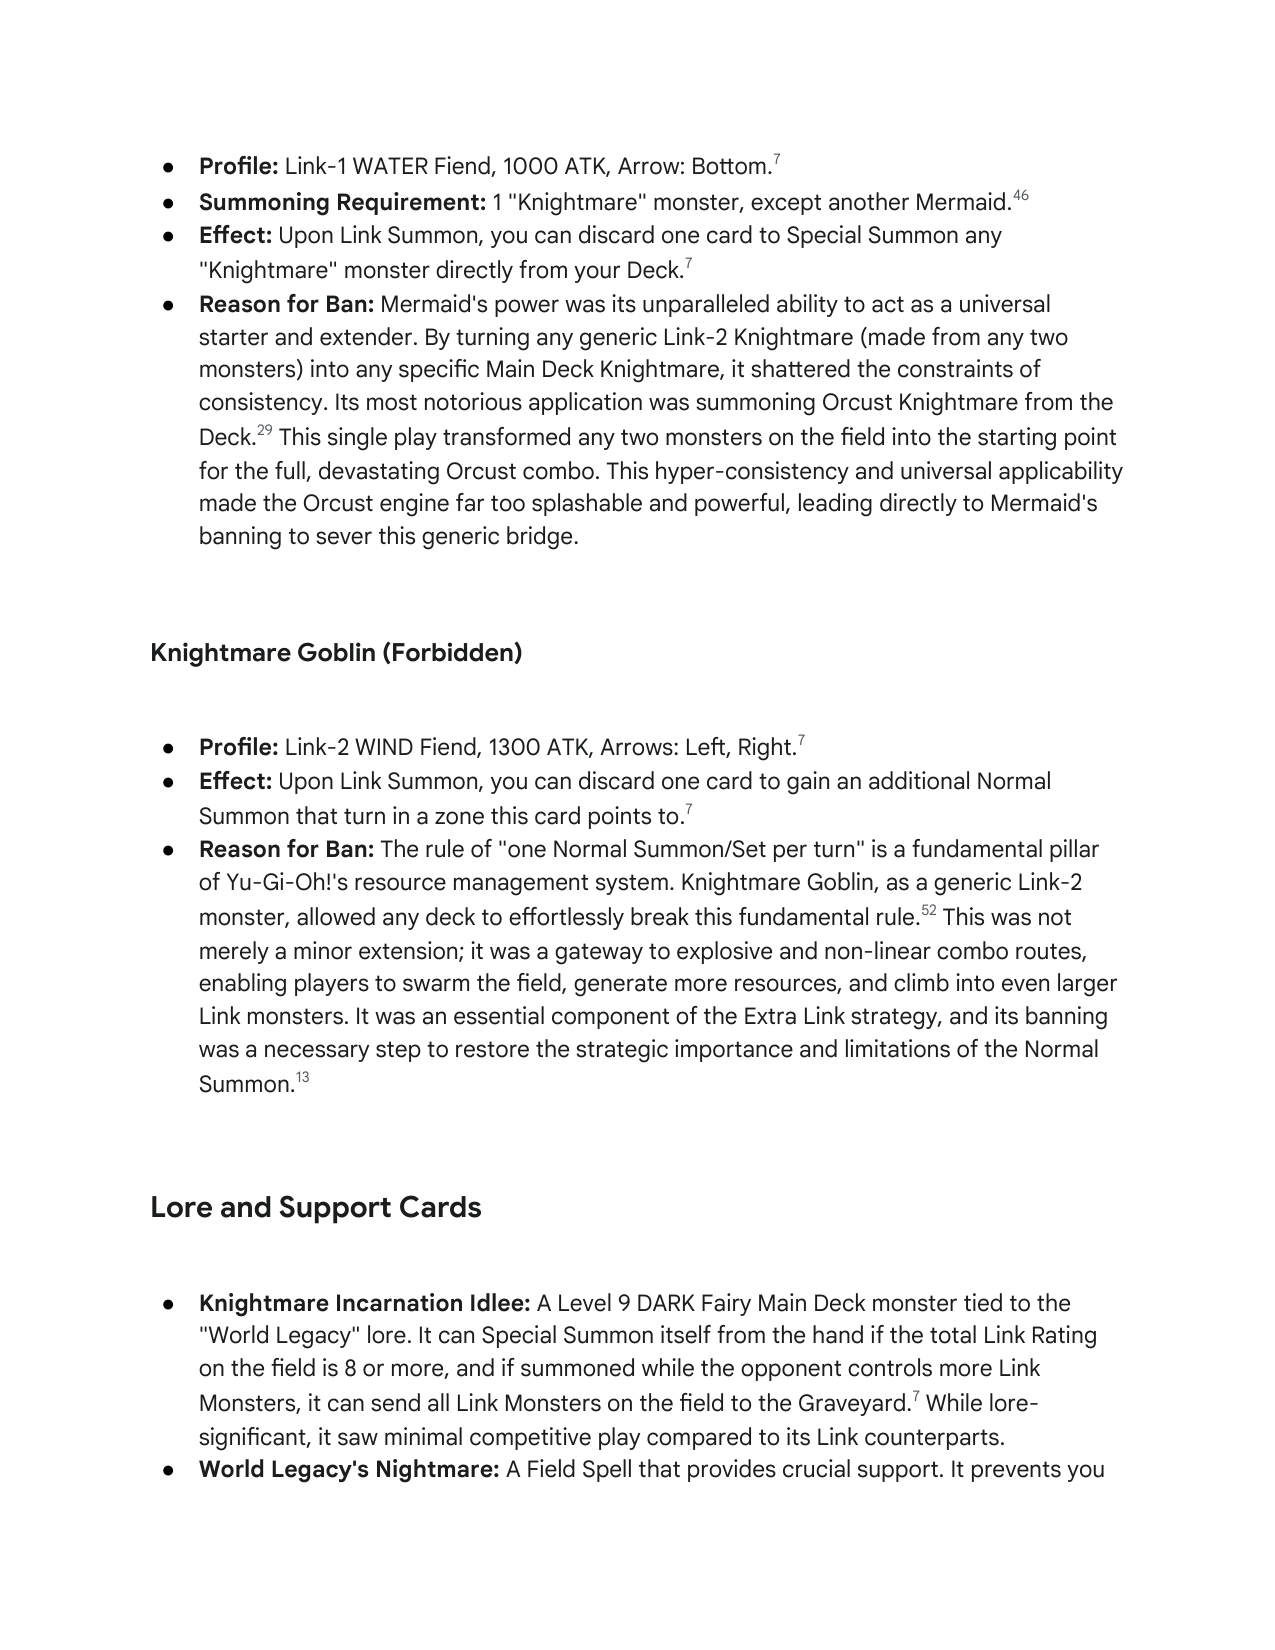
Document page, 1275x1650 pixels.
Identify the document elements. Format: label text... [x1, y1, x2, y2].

list Reason for Ban: The rule of "one Normal Summon/Set per turn" is a fundamental pillar of Yu-Gi-Oh!'s resource management system. Knightmare Goblin, as a generic Link-2 monster, allowed any deck to effortlessly break this fundamental rule.52 This was not merely a minor extension; it was a gateway to explosive and non-linear combo routes, enabling players to swarm the field, generate more resources, and climb into even larger Link monsters. It was an essential component of the Extra Link strategy, and its banning was a necessary step to restore the strategic importance and limitations of the Normal Summon.13 [161, 836, 1125, 1099]
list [161, 1456, 1125, 1484]
list Effect: Upon Link Summon, you can discard one card to gain an additional Normal Summon that turn in a zone this card points to.7 [161, 767, 1125, 831]
subtitle Lore and Support Cards [150, 1189, 1125, 1226]
list Summoning Requirement: 1 "Knightmare" monster, except another Mermaid.46 [161, 186, 1125, 217]
list Knightmare Incarnation Idlee: A Level 9 DARK Fairy Main Deck monster tied to the "World Legacy" lore. It can Special Summon itself from the hand if the total Link Rating on the field is 8 or more, and if summoned while the opponent controls more Link Monsters, it can send all Link Monsters on the field to the Graveyard.7 While lore-significant, it saw minimal competitive play compared to its Link counterparts. [161, 1289, 1125, 1452]
subtitle Knightmare Goblin (Forbidden) [150, 638, 1125, 669]
list Effect: Upon Link Summon, you can discard one card to Special Summon any "Knightmare" monster directly from your Deck.7 [161, 221, 1125, 286]
list Reason for Ban: Mermaid's power was its unparalleled ability to act as a universal starter and extender. By turning any generic Link-2 Knightmare (made from any two monsters) into any specific Main Deck Knightmare, it shattered the constraints of consistency. Its most notorious application was summoning Orcust Knightmare from the Deck.29 This single play transformed any two monsters on the field into the starting point for the full, devastating Orcust combo. This hyper-consistency and universal applicability made the Orcust engine far too splashable and powerful, leading directly to Mermaid's banning to sever this generic bridge. [161, 290, 1125, 551]
list Profile: Link-1 WATER Fiend, 1000 ATK, Arrow: Bottom.7 [161, 150, 1125, 181]
list Profile: Link-2 WIND Fiend, 1300 ATK, Arrows: Left, Right.7 [161, 731, 1125, 762]
